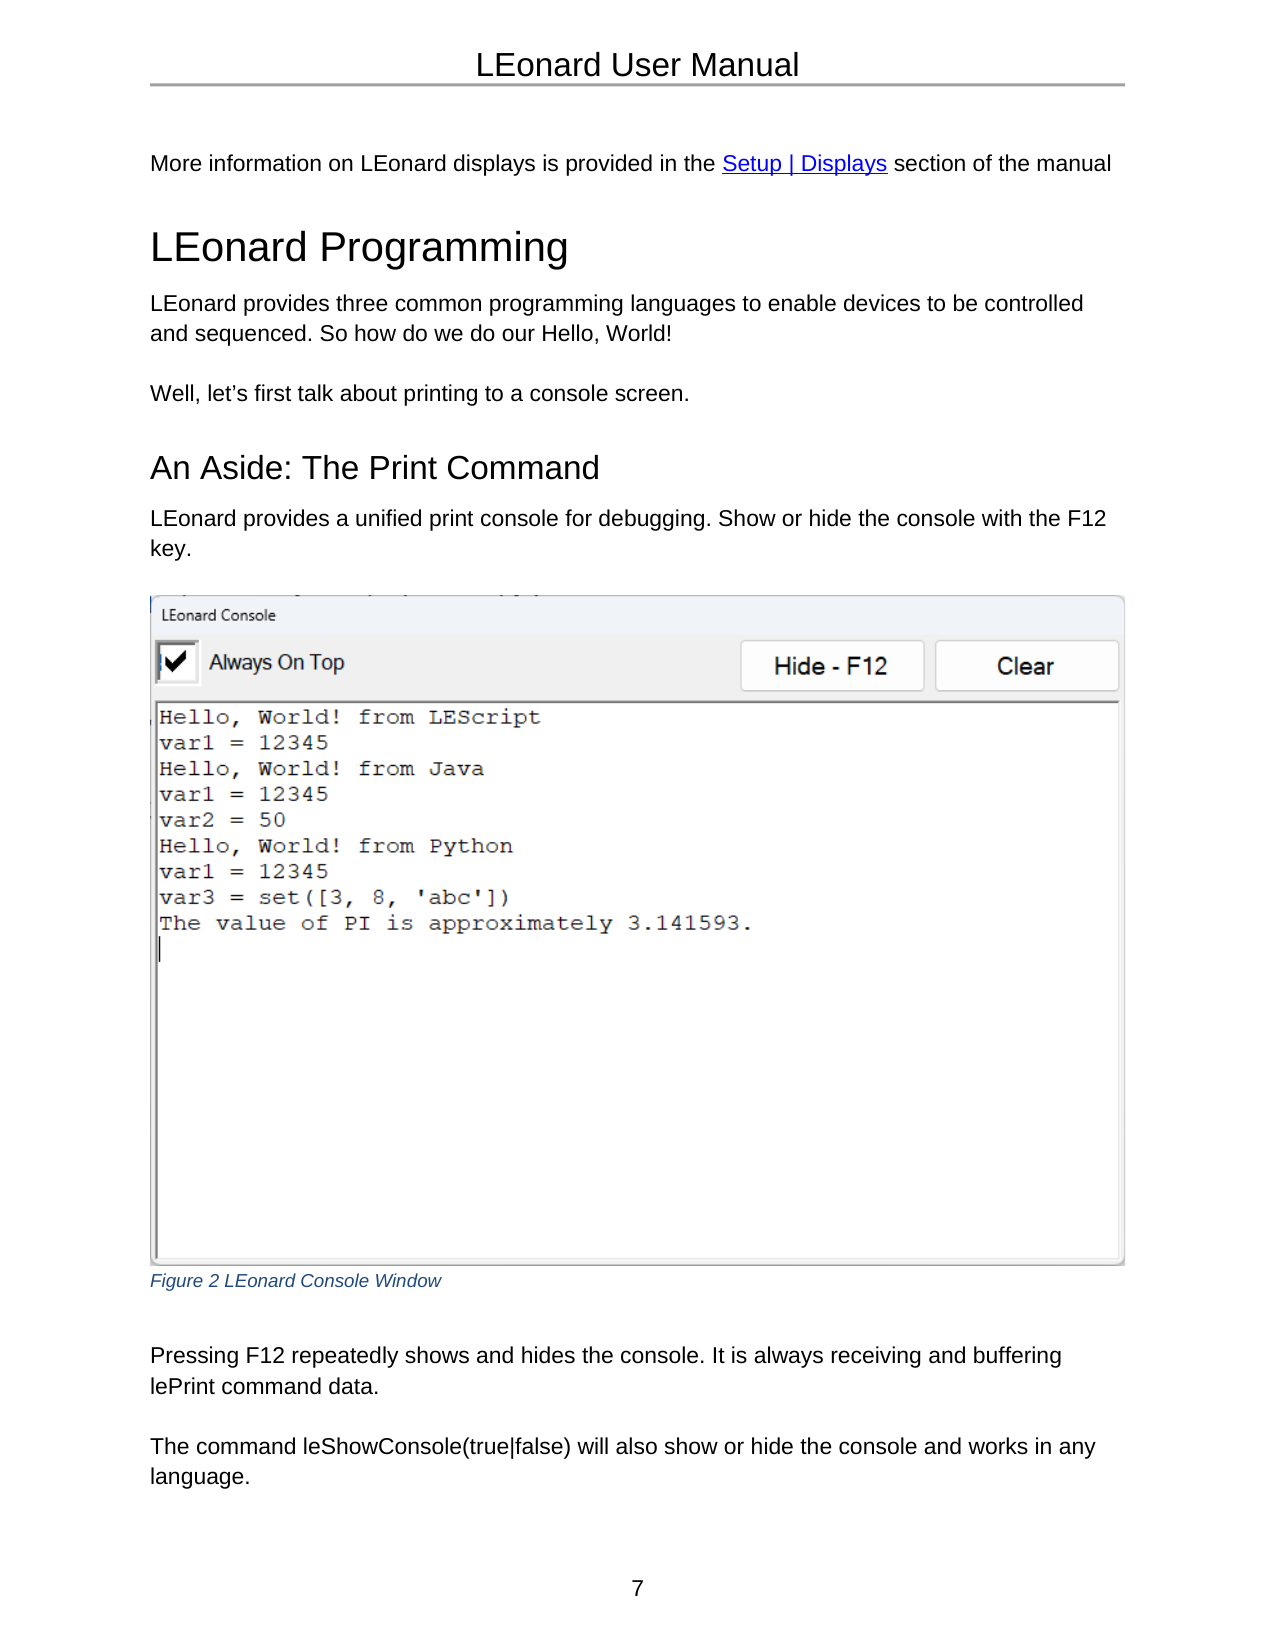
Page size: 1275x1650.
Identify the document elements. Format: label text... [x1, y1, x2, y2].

text The command leShowConsole(true|false) will also show or hide the console and works in any language. [150, 1433, 1125, 1489]
text Pressing F12 repeatedly shows and hides the console. It is always receiving and buffering lePrint command data. [150, 1342, 1125, 1399]
text LEonard provides a unified print console for debugging. Show or hide the console with the F12 key. [150, 504, 1125, 561]
subtitle LEonard Programming [150, 222, 1125, 270]
text Well, let’s first talk about printing to a console screen. [150, 380, 1125, 406]
text LEonard provides three common programming languages to enable devices to be controlled and sequenced. So how do we do our Hello, World! [150, 289, 1125, 346]
text More information on LEonard displays is provided in the Setup | Displays section of the manual [150, 150, 1125, 176]
picture [150, 595, 1125, 1266]
subtitle An Aside: The Print Command [150, 448, 1125, 486]
